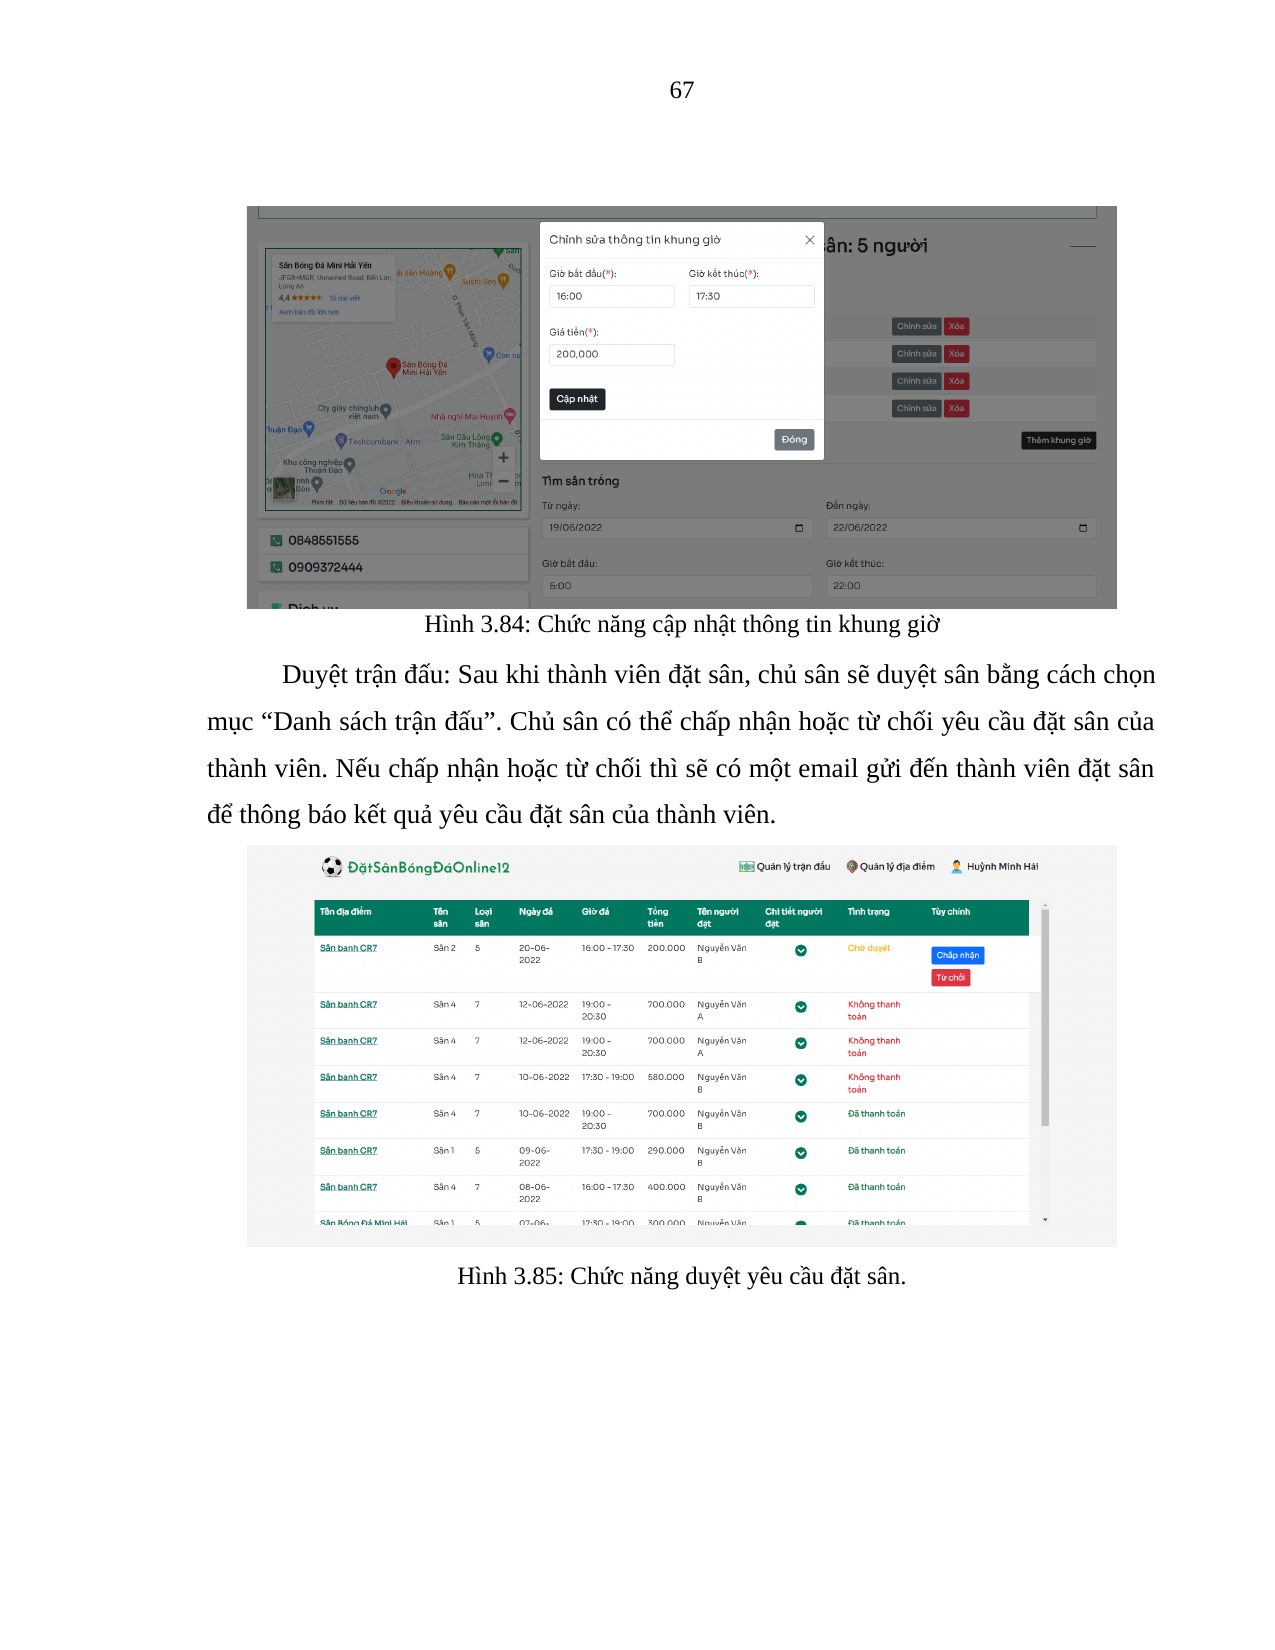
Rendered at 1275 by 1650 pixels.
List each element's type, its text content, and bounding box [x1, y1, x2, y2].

picture [246, 206, 1117, 609]
picture [246, 845, 1117, 1247]
text Duyệt trận đấu: Sau khi thành viên đặt sân, chủ sân sẽ duyệt sân bằng cách chọn mục “Danh sách trận đấu”. Chủ sân có thể chấp nhận hoặc từ chối yêu cầu đặt sân của thành viên. Nếu chấp nhận hoặc từ chối thì sẽ có một email gửi đến thành viên đặt sân để thông báo kết quả yêu cầu đặt sân của thành viên. [207, 658, 1157, 829]
